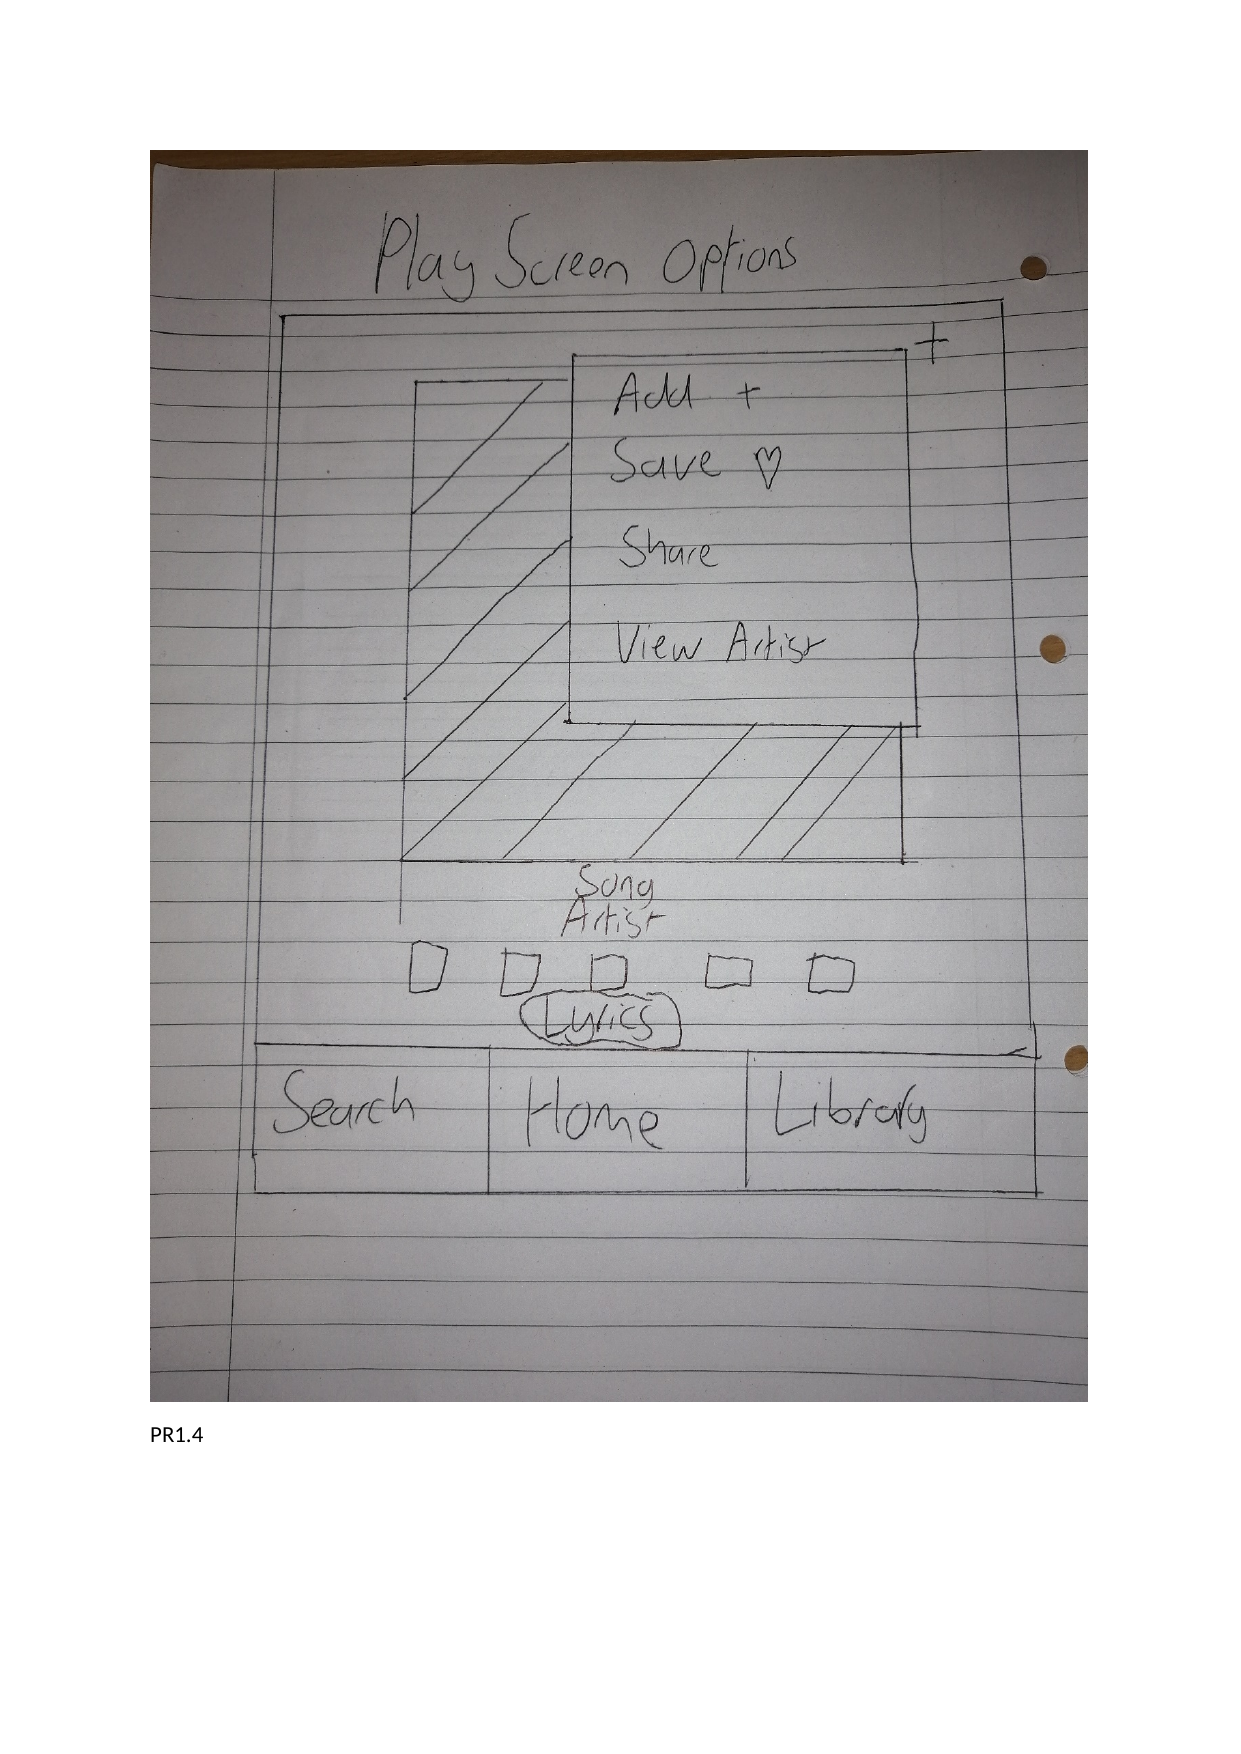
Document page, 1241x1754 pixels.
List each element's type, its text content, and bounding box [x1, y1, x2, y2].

picture [150, 150, 1088, 1402]
text PR1.4 [150, 1420, 1090, 1448]
